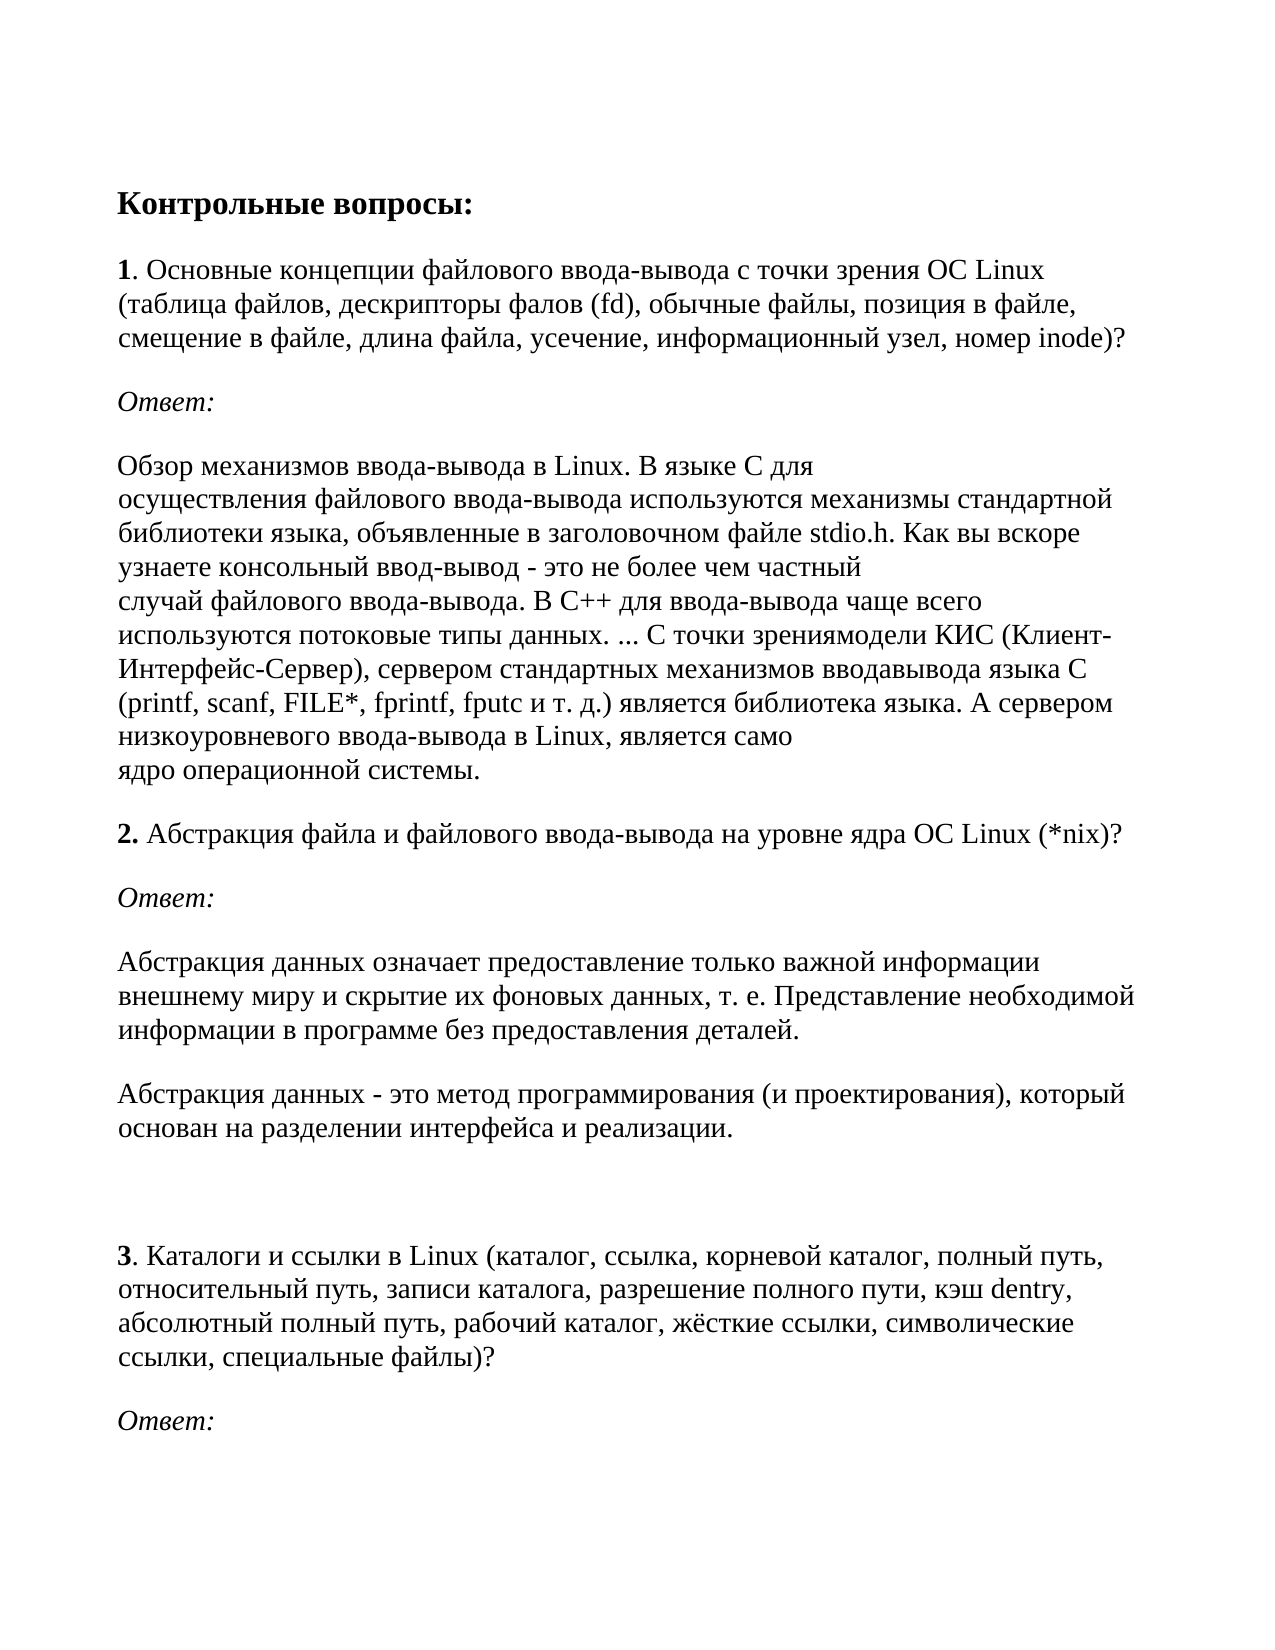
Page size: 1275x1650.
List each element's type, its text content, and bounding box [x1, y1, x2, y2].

text 3. Каталоги и ссылки в Linux (каталог, ссылка, корневой каталог, полный путь, относительный путь, записи каталога, разрешение полного пути, кэш dentry, абсолютный полный путь, рабочий каталог, жёсткие ссылки, символические ссылки, специальные файлы)? [117, 1238, 1158, 1373]
text Обзор механизмов ввода-вывода в Linux. В языке C для осуществления файлового ввода-вывода используются механизмы стандартной библиотеки языка, объявленные в заголовочном файле stdio.h. Как вы вскоре узнаете консольный ввод-вывод - это не более чем частный случай файлового ввода-вывода. В C++ для ввода-вывода чаще всего используются потоковые типы данных. ... С точки зрениямодели КИС (Клиент-Интерфейс-Сервер), сервером стандартных механизмов вводавывода языка C (printf, scanf, FILE*, fprintf, fputc и т. д.) является библиотека языка. А сервером низкоуровневого ввода-вывода в Linux, является само ядро операционной системы. [117, 448, 1158, 786]
text Ответ: [117, 1403, 1158, 1437]
text 2. Абстракция файла и файлового ввода-вывода на уровне ядра ОС Linux (*nix)? [117, 816, 1158, 850]
text 1. Основные концепции файлового ввода-вывода с точки зрения ОС Linux (таблица файлов, дескрипторы фалов (fd), обычные файлы, позиция в файле, смещение в файле, длина файла, усечение, информационный узел, номер inode)? [117, 252, 1158, 353]
text Абстракция данных - это метод программирования (и проектирования), который основан на разделении интерфейса и реализации. [117, 1076, 1158, 1143]
text Абстракция данных означает предоставление только важной информации внешнему миру и скрытие их фоновых данных, т. е. Представление необходимой информации в программе без предоставления деталей. [117, 944, 1158, 1046]
text Ответ: [117, 384, 1158, 417]
text Контрольные вопросы: [117, 183, 1158, 222]
text Ответ: [117, 880, 1158, 914]
